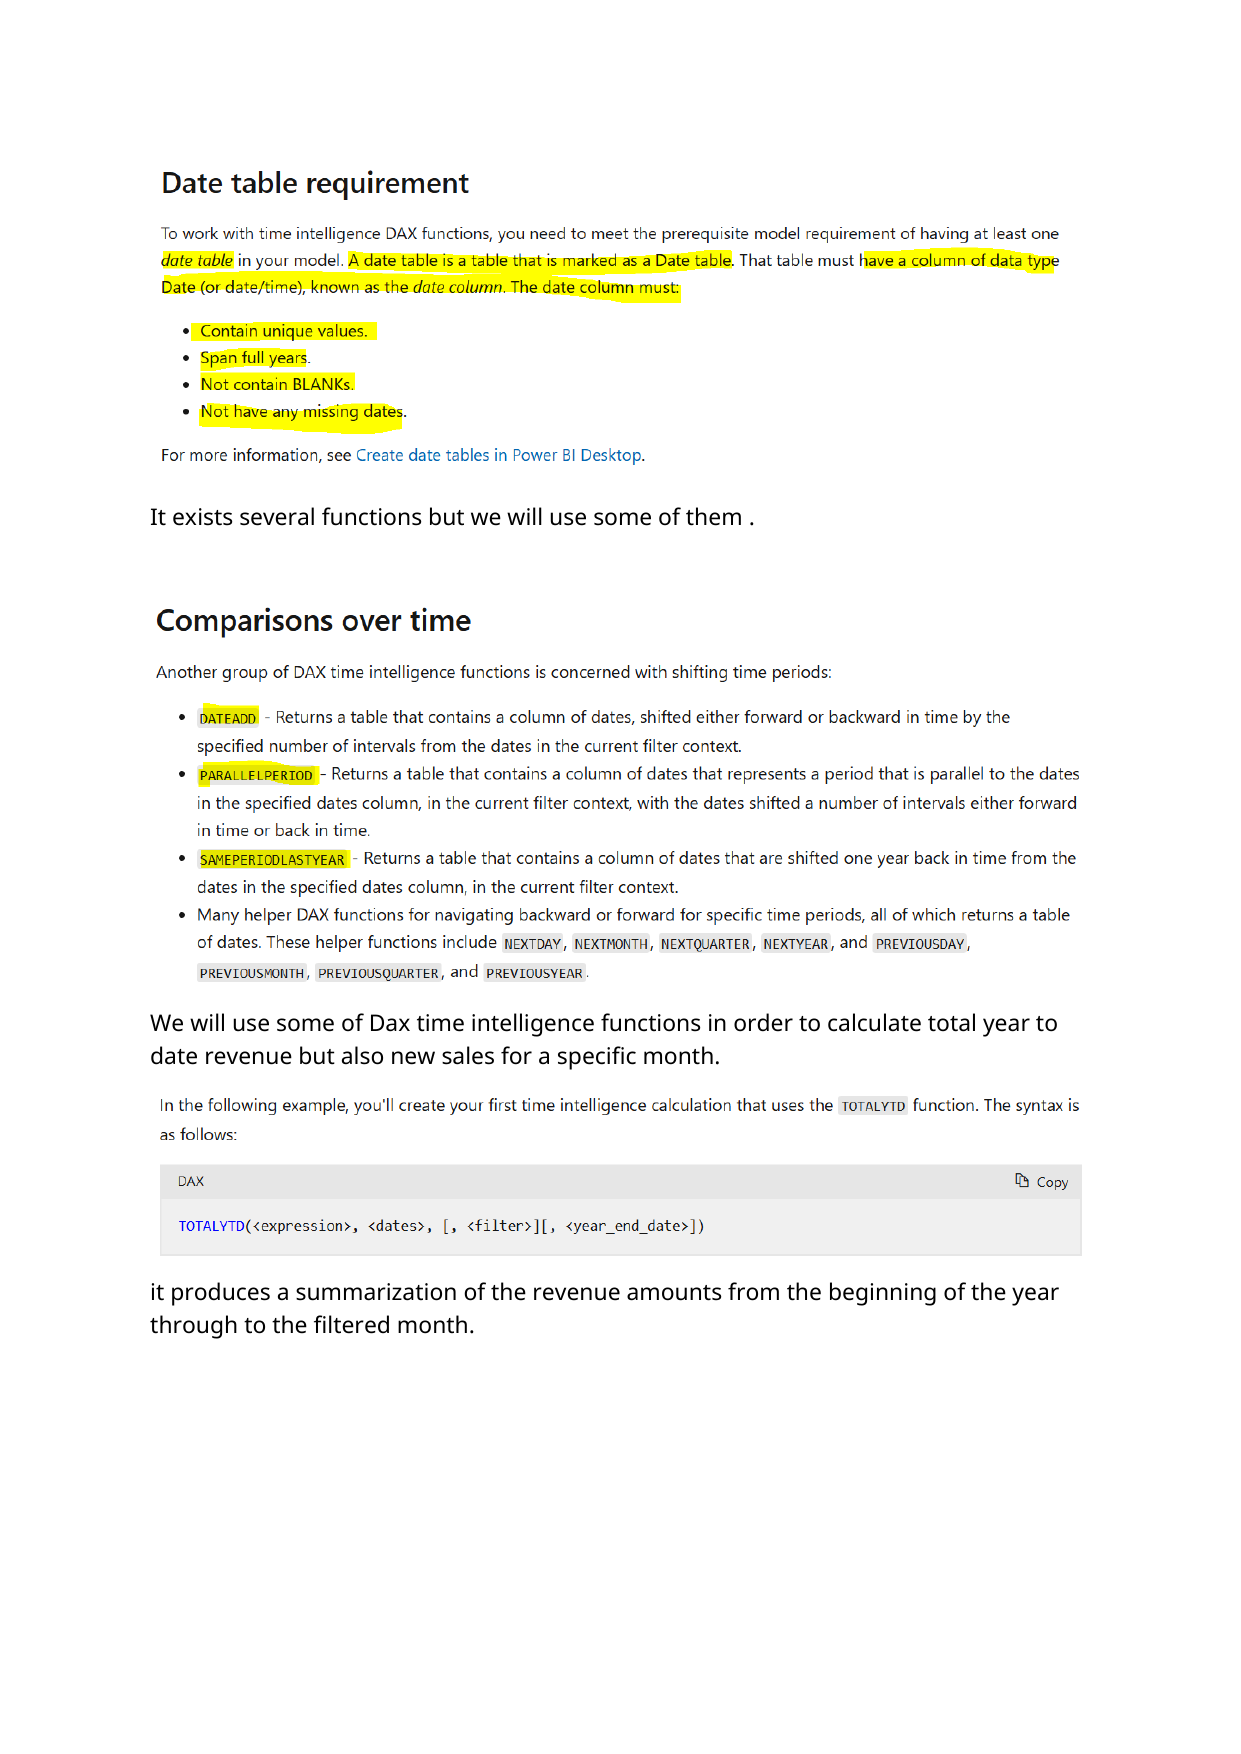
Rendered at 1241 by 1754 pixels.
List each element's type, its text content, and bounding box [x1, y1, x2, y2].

text It exists several functions but we will use some of them . [150, 500, 1090, 532]
text We will use some of Dax time intelligence functions in order to calculate total year to date revenue but also new sales for a specific month. [150, 1006, 1090, 1071]
text it produces a summarization of the revenue amounts from the beginning of the year through to the filtered month. [150, 1276, 1090, 1341]
picture [150, 150, 1091, 482]
picture [150, 1090, 1091, 1257]
picture [150, 601, 1091, 988]
